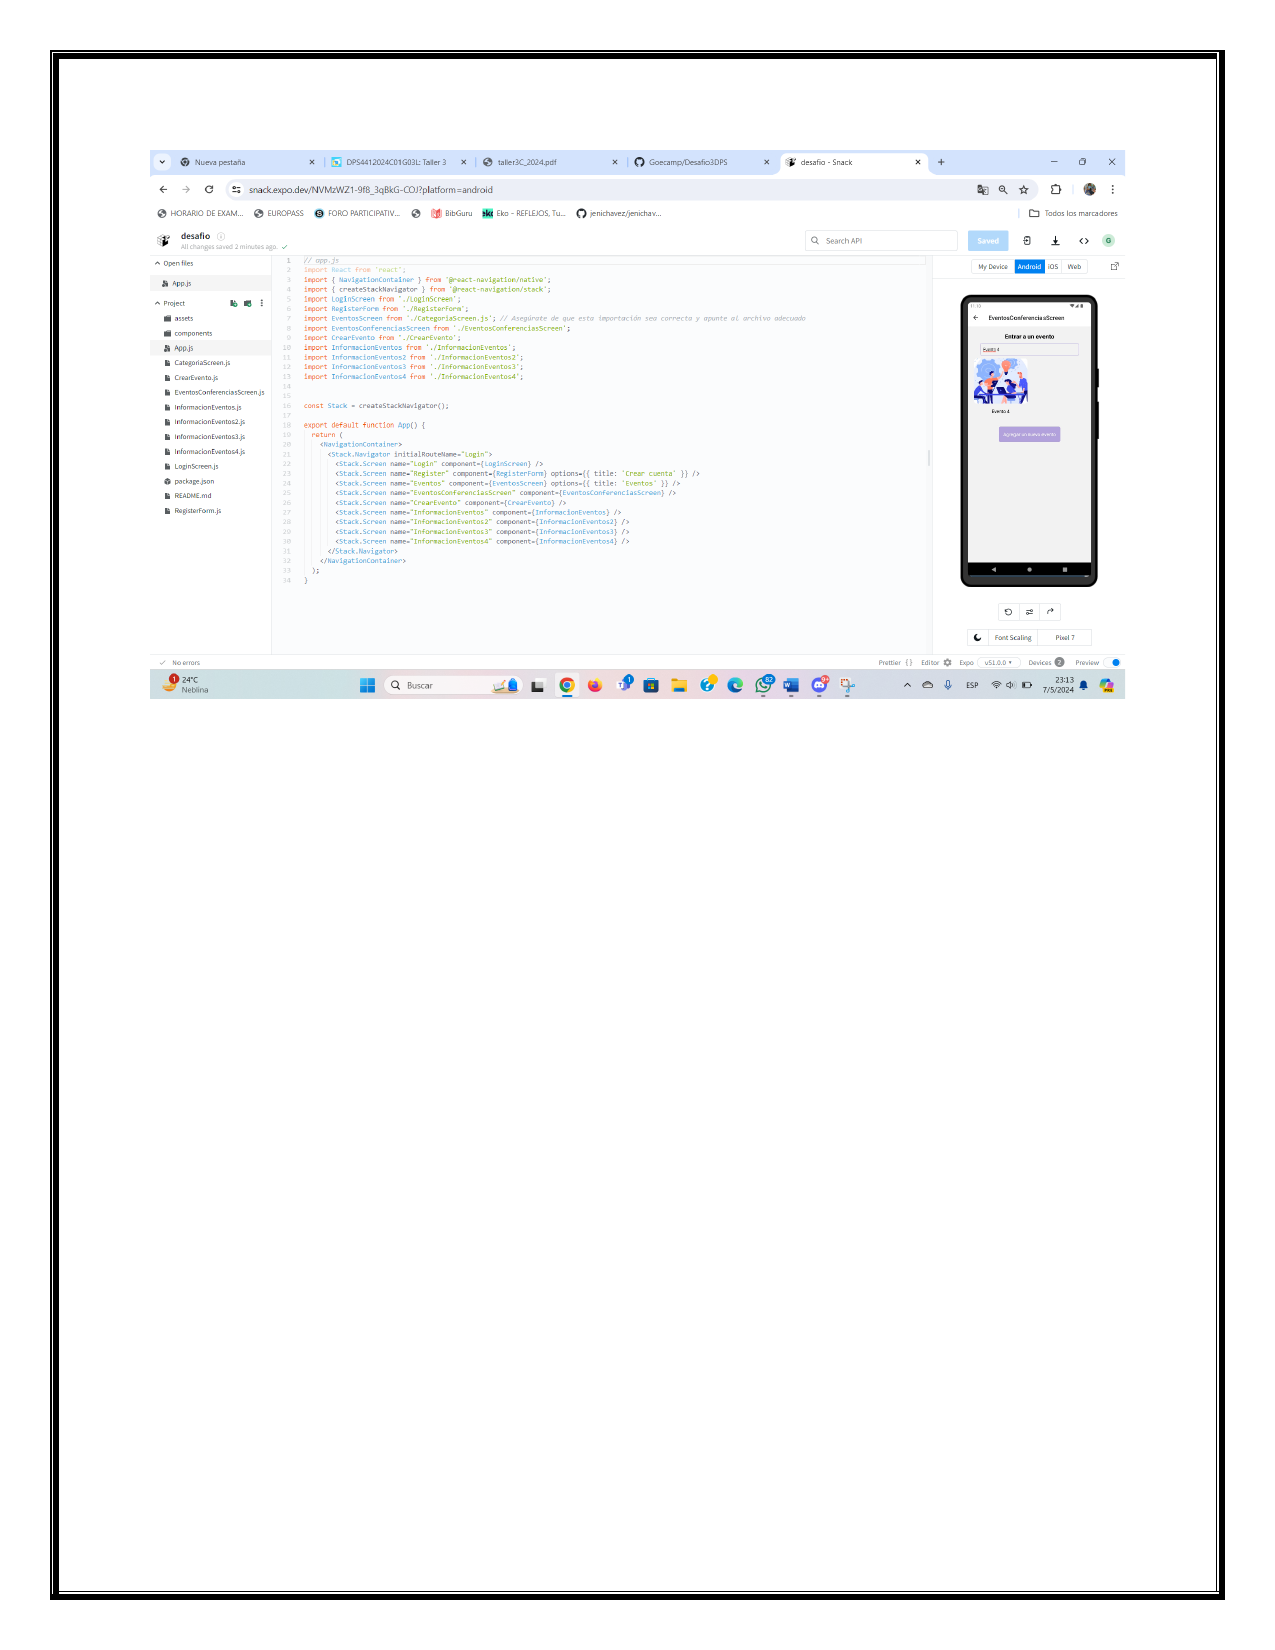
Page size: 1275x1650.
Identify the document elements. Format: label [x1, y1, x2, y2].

picture [150, 150, 1125, 699]
